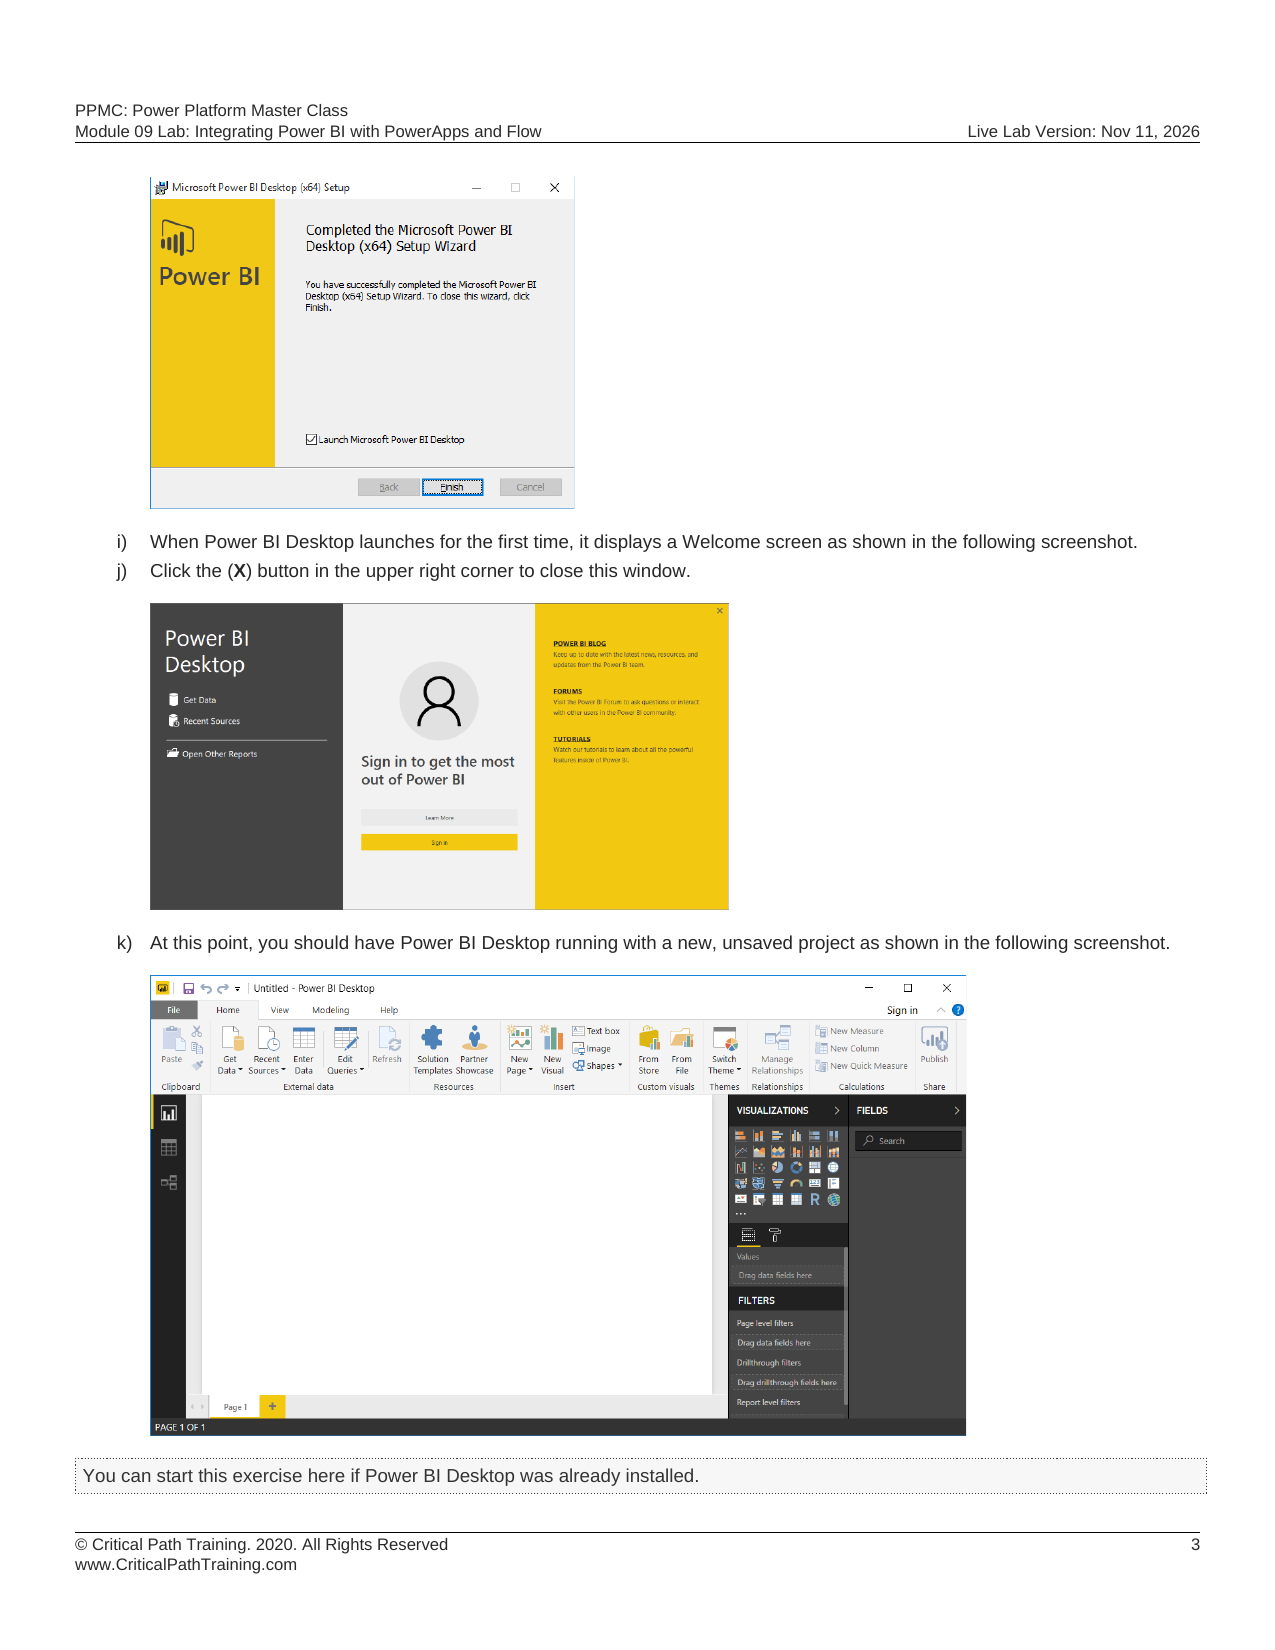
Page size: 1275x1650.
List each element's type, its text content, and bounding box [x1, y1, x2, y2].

picture [150, 177, 575, 509]
picture [150, 603, 729, 910]
picture [150, 975, 967, 1436]
list When Power BI Desktop launches for the first time, it displays a Welcome screen as shown in the following screenshot. [117, 530, 1200, 552]
list Click the (X) button in the upper right corner to close this window. [117, 560, 1200, 582]
list At this point, you should have Power BI Desktop running with a new, unsaved project as shown in the following screenshot. [117, 932, 1200, 953]
text You can start this exercise here if Power BI Desktop was already installed. [75, 1457, 1207, 1494]
